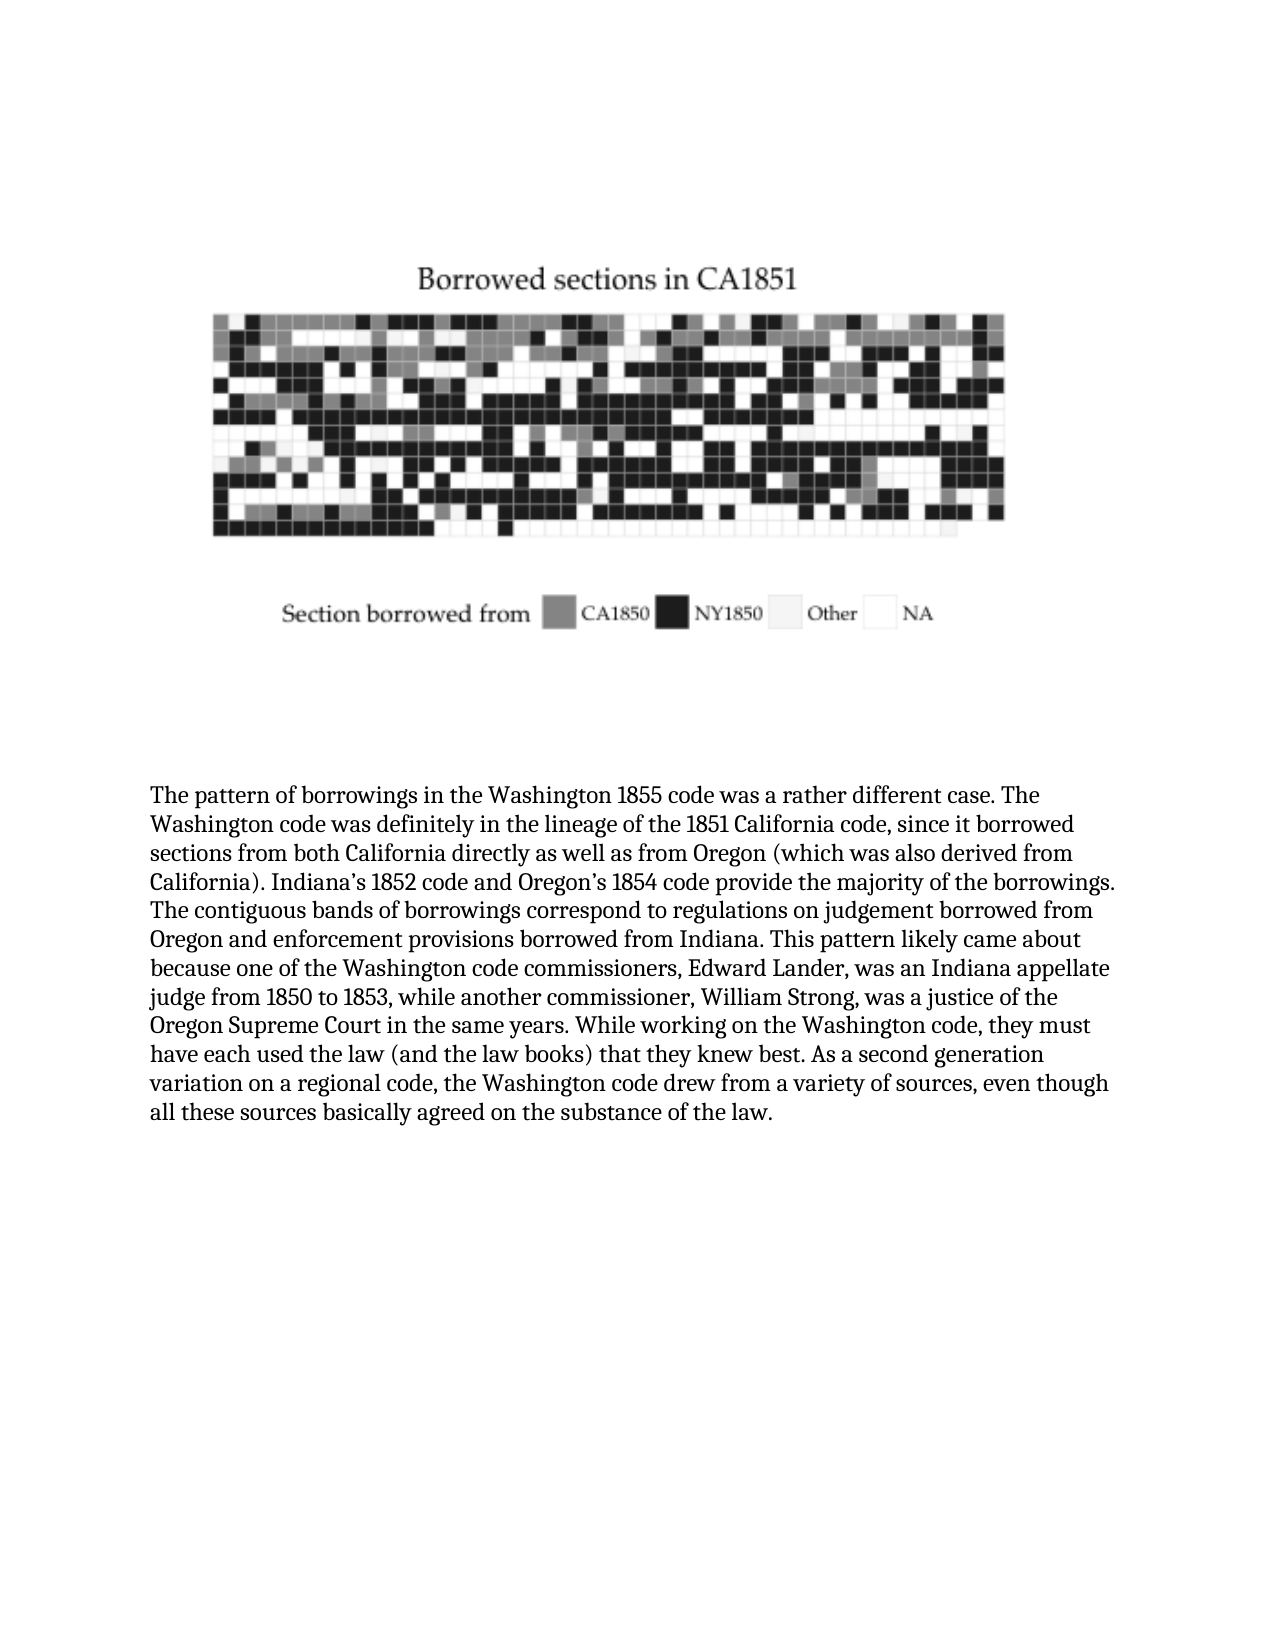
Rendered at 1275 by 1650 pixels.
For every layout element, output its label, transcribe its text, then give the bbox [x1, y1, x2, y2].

picture [168, 150, 1044, 763]
text The pattern of borrowings in the Washington 1855 code was a rather different case. The Washington code was definitely in the lineage of the 1851 California code, since it borrowed sections from both California directly as well as from Oregon (which was also derived from California). Indiana’s 1852 code and Oregon’s 1854 code provide the majority of the borrowings. The contiguous bands of borrowings correspond to regulations on judgement borrowed from Oregon and enforcement provisions borrowed from Indiana. This pattern likely came about because one of the Washington code commissioners, Edward Lander, was an Indiana appellate judge from 1850 to 1853, while another commissioner, William Strong, was a justice of the Oregon Supreme Court in the same years. While working on the Washington code, they must have each used the law (and the law books) that they knew best. As a second generation variation on a regional code, the Washington code drew from a variety of sources, even though all these sources basically agreed on the substance of the law. [150, 781, 1125, 1126]
